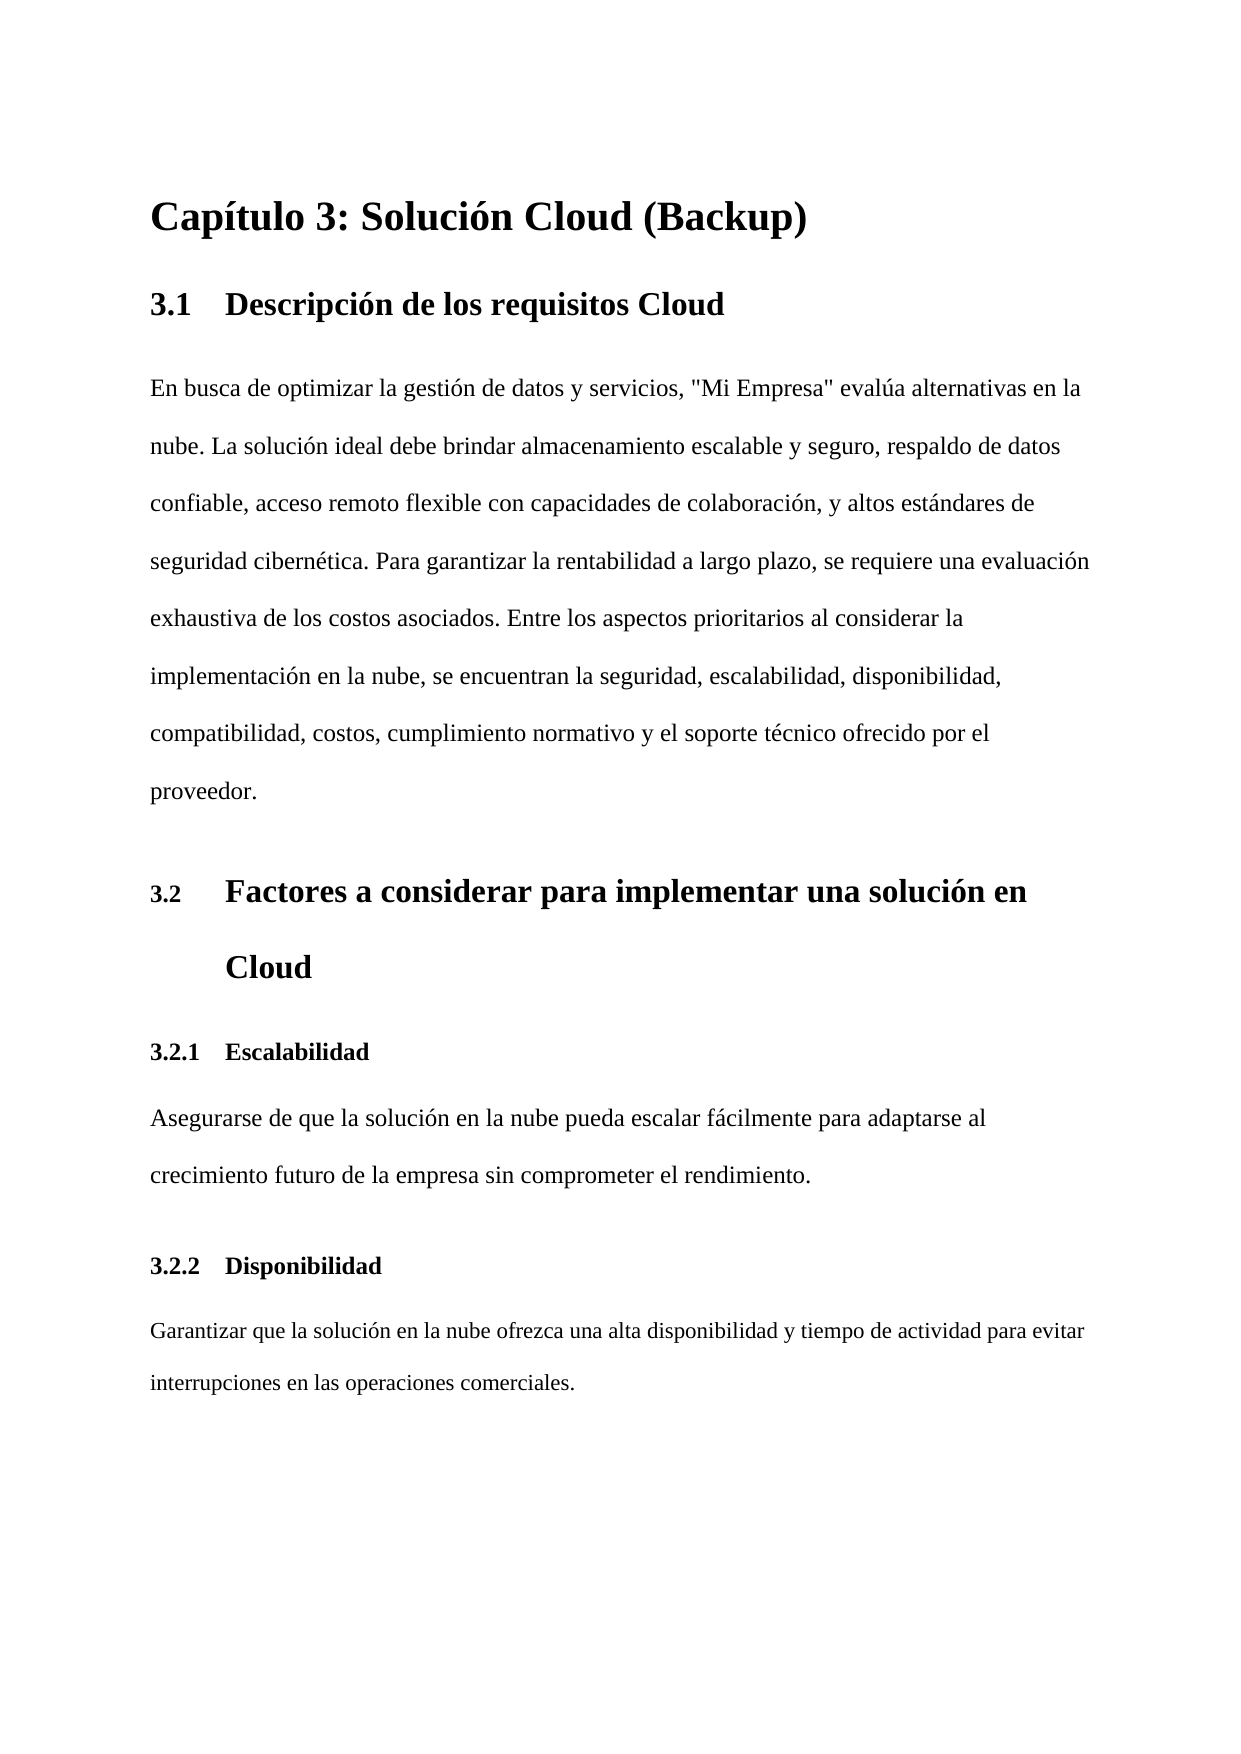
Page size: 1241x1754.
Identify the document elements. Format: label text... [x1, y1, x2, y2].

subtitle Disponibilidad [150, 1251, 1090, 1280]
text Garantizar que la solución en la nube ofrezca una alta disponibilidad y tiempo de actividad para evitar interrupciones en las operaciones comerciales. [150, 1317, 1090, 1396]
subtitle Factores a considerar para implementar una solución en Cloud [150, 871, 1090, 986]
subtitle Capítulo 3: Solución Cloud (Backup) [150, 192, 1090, 239]
text Asegurarse de que la solución en la nube pueda escalar fácilmente para adaptarse al crecimiento futuro de la empresa sin comprometer el rendimiento. [150, 1103, 1090, 1189]
subtitle Escalabilidad [150, 1037, 1090, 1066]
subtitle Descripción de los requisitos Cloud [150, 284, 1090, 323]
text En busca de optimizar la gestión de datos y servicios, "Mi Empresa" evalúa alternativas en la nube. La solución ideal debe brindar almacenamiento escalable y seguro, respaldo de datos confiable, acceso remoto flexible con capacidades de colaboración, y altos estándares de seguridad cibernética. Para garantizar la rentabilidad a largo plazo, se requiere una evaluación exhaustiva de los costos asociados. Entre los aspectos prioritarios al considerar la implementación en la nube, se encuentran la seguridad, escalabilidad, disponibilidad, compatibilidad, costos, cumplimiento normativo y el soporte técnico ofrecido por el proveedor. [150, 373, 1090, 805]
